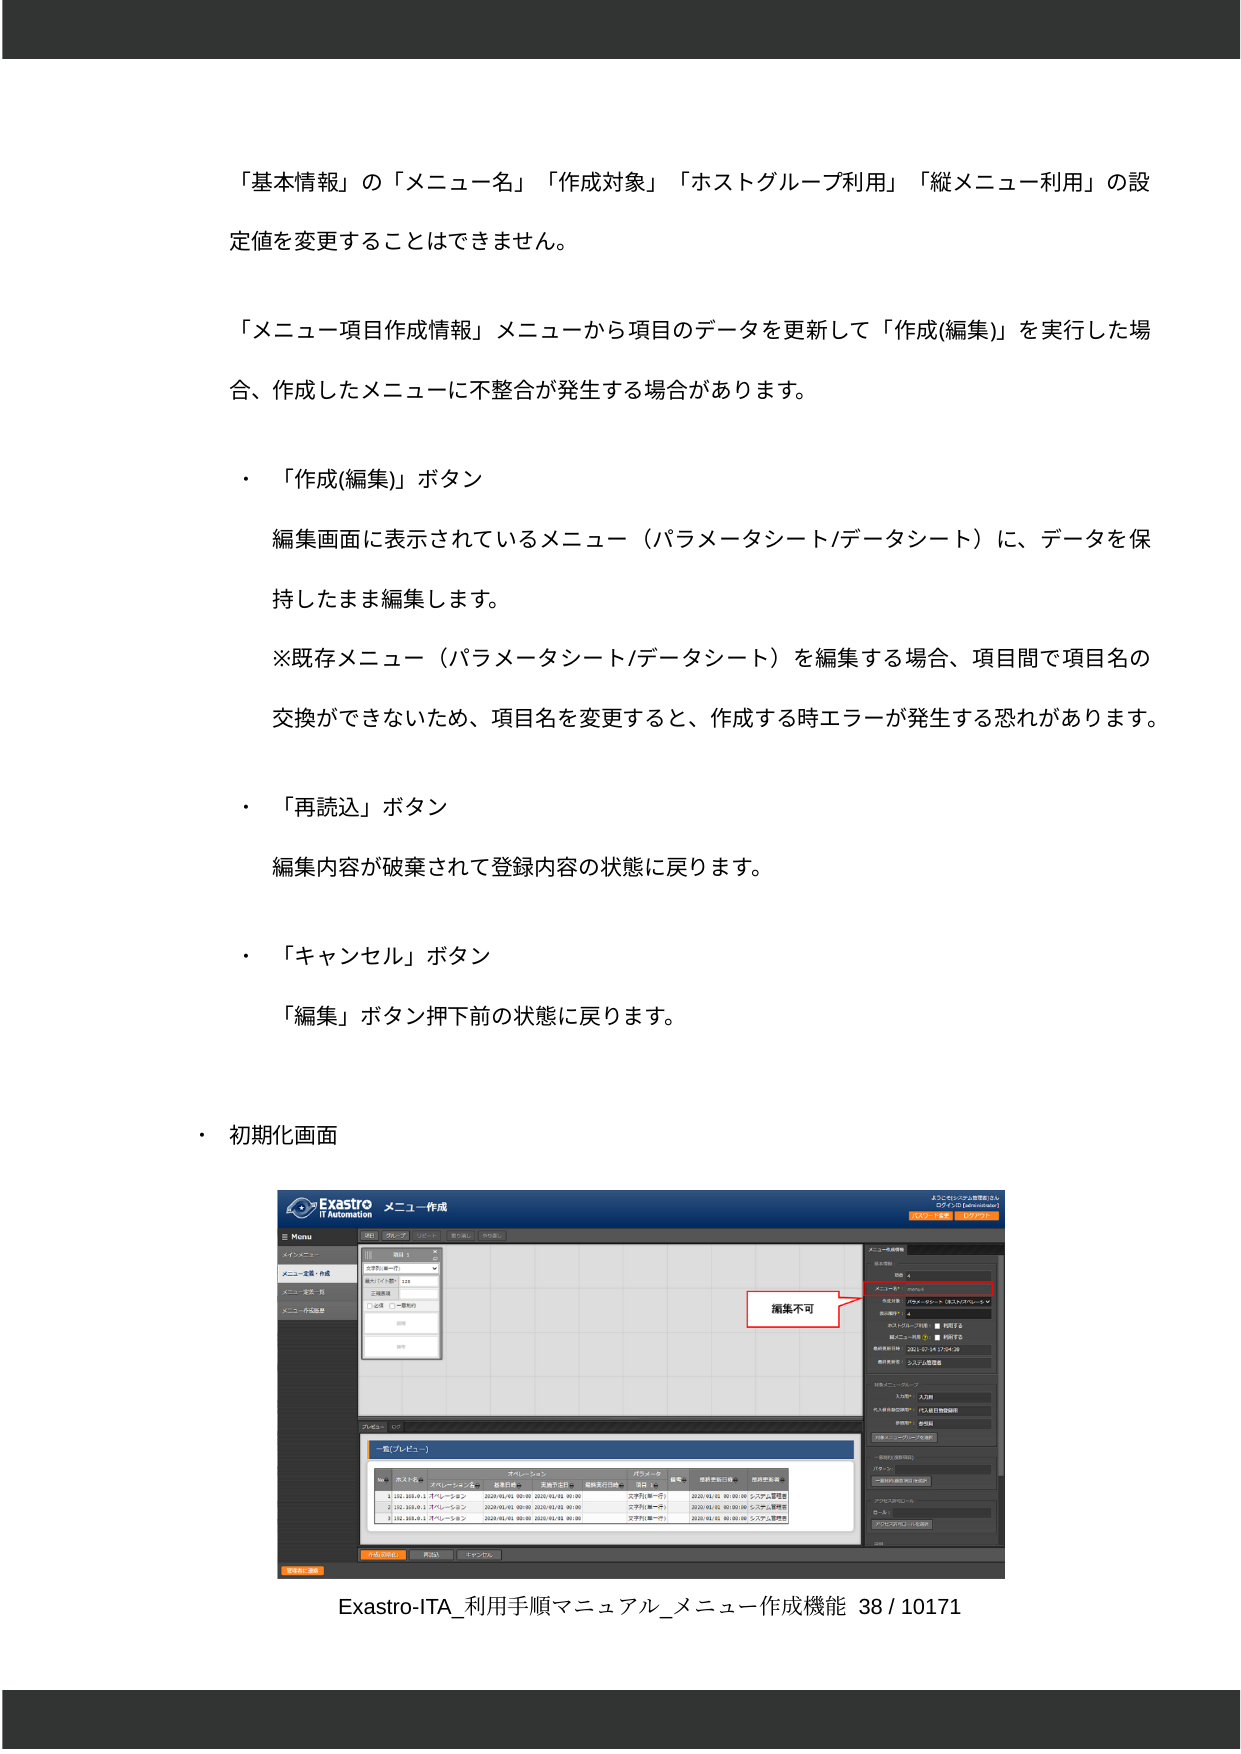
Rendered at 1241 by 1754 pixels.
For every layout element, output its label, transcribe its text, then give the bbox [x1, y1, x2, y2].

picture [2, 0, 1241, 59]
list 「作成(編集)」ボタン 編集画面に表示されているメニュー（パラメータシート/データシート）に、データを保持したまま編集します。 ※既存メニュー（パラメータシート/データシート）を編集する場合、項目間で項目名の交換ができないため、項目名を変更すると、作成する時エラーが発生する恐れがあります。 [235, 448, 1152, 746]
list 「メニュー項目作成情報」メニューから項目のデータを更新して「作成(編集)」を実行した場合、作成したメニューに不整合が発生する場合があります。 [229, 299, 1152, 419]
list 「再読込」ボタン 編集内容が破棄されて登録内容の状態に戻ります。 [235, 776, 1152, 895]
list 「基本情報」の「メニュー名」「作成対象」「ホストグループ利用」「縦メニュー利用」の設定値を変更することはできません。 [229, 151, 1152, 270]
list 初期化画面 [191, 1104, 1152, 1163]
picture [2, 1690, 1241, 1749]
picture [277, 1190, 1005, 1579]
list 「キャンセル」ボタン 「編集」ボタン押下前の状態に戻ります。 [235, 925, 1152, 1044]
